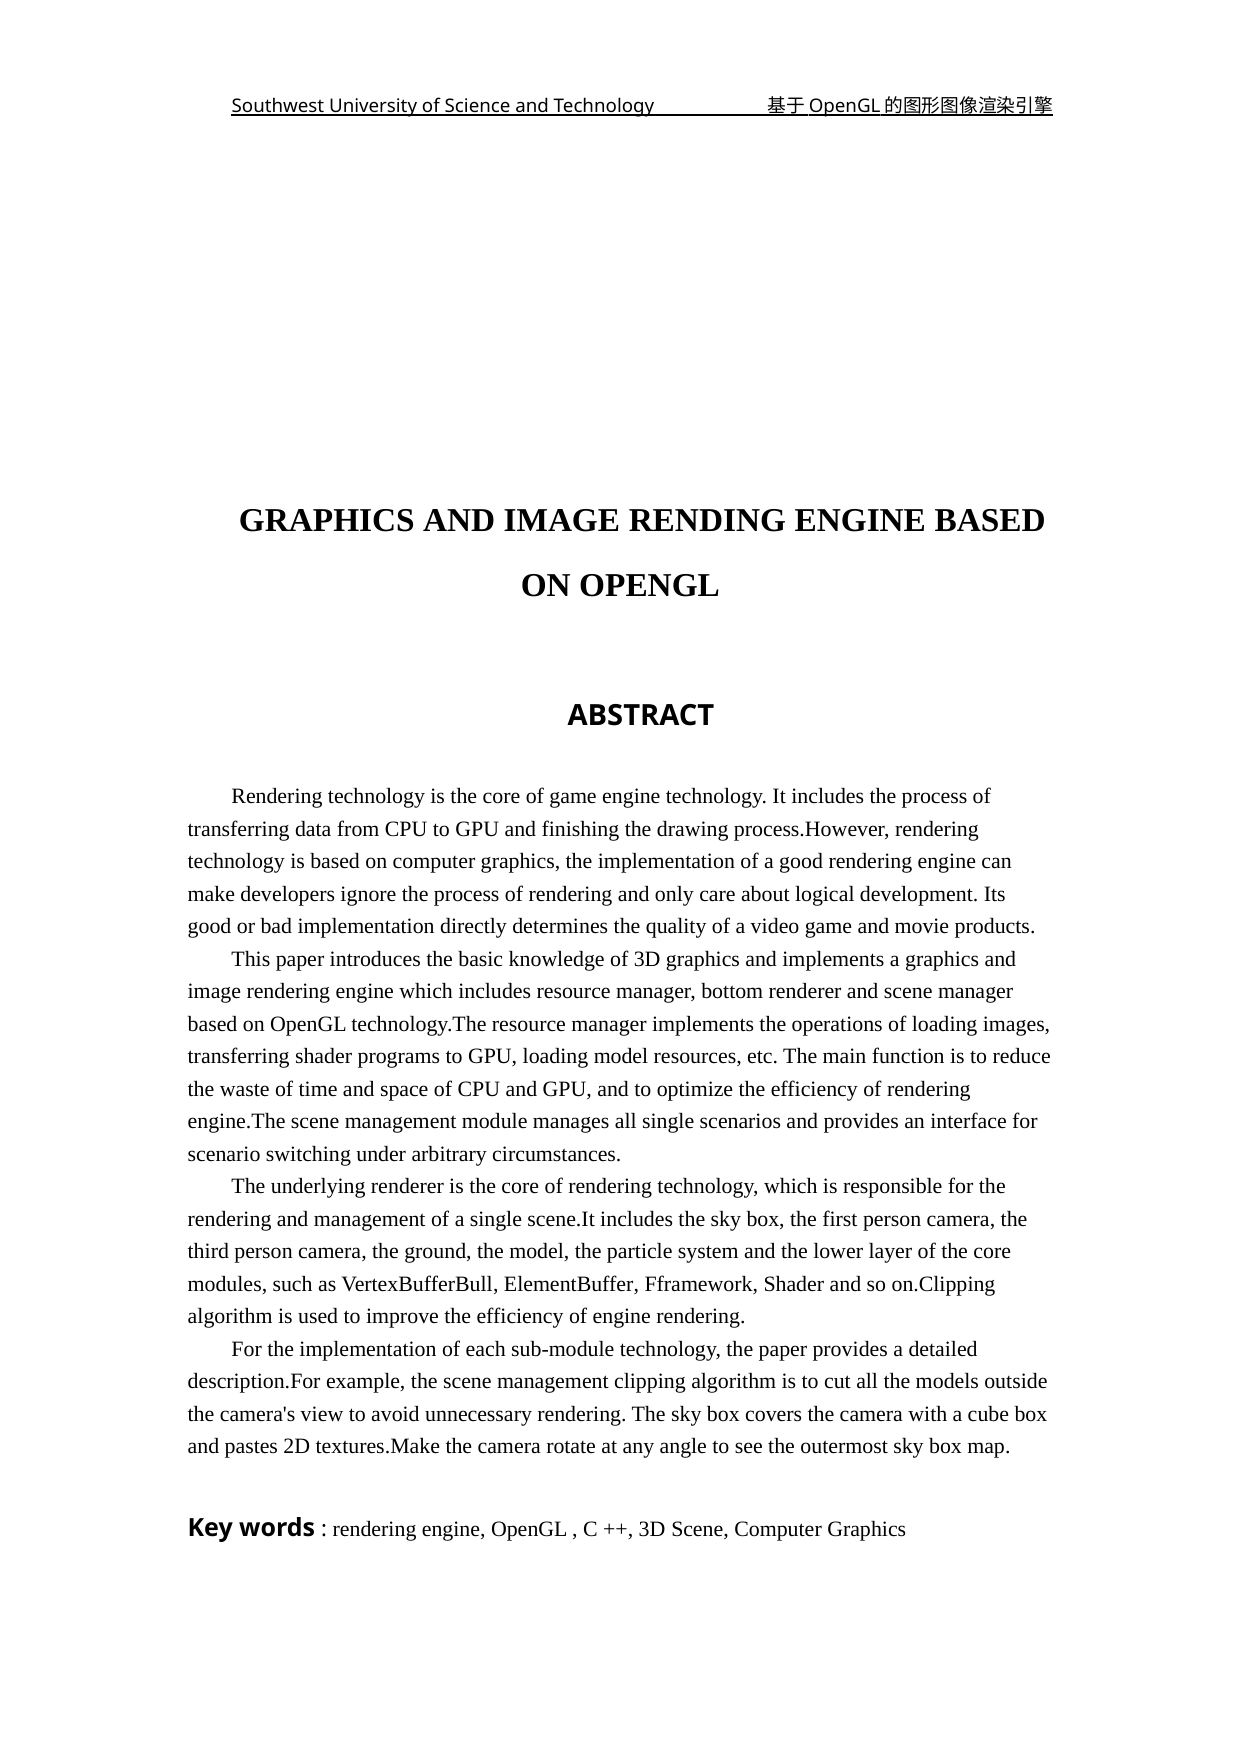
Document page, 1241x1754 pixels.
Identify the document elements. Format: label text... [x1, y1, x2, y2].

text This paper introduces the basic knowledge of 3D graphics and implements a graphics and image rendering engine which includes resource manager, bottom renderer and scene manager based on OpenGL technology.The resource manager implements the operations of loading images, transferring shader programs to GPU, loading model resources, etc. The main function is to reduce the waste of time and space of CPU and GPU, and to optimize the efficiency of rendering engine.The scene management module manages all single scenarios and provides an interface for scenario switching under arbitrary circumstances. [187, 942, 1053, 1169]
text Key words : rendering engine, OpenGL , C ++, 3D Scene, Computer Graphics [187, 1494, 1053, 1559]
text ABSTRACT [187, 682, 1050, 747]
text GRAPHICS AND IMAGE RENDING ENGINE BASED ON OPENGL [187, 487, 1053, 617]
text The underlying renderer is the core of rendering technology, which is responsible for the rendering and management of a single scene.It includes the sky box, the first person camera, the third person camera, the ground, the model, the particle system and the lower layer of the core modules, such as VertexBufferBull, ElementBuffer, Fframework, Shader and so on.Clipping algorithm is used to improve the efficiency of engine rendering. [187, 1169, 1053, 1332]
text For the implementation of each sub-module technology, the paper provides a detailed description.For example, the scene management clipping algorithm is to cut all the models outside the camera's view to avoid unnecessary rendering. The sky box covers the camera with a cube box and pastes 2D textures.Make the camera rotate at any angle to see the outermost sky box map. [187, 1332, 1053, 1462]
text Rendering technology is the core of game engine technology. It includes the process of transferring data from CPU to GPU and finishing the drawing process.However, rendering technology is based on computer graphics, the implementation of a good rendering engine can make developers ignore the process of rendering and only care about logical development. Its good or bad implementation directly determines the quality of a video game and movie products. [187, 779, 1053, 942]
